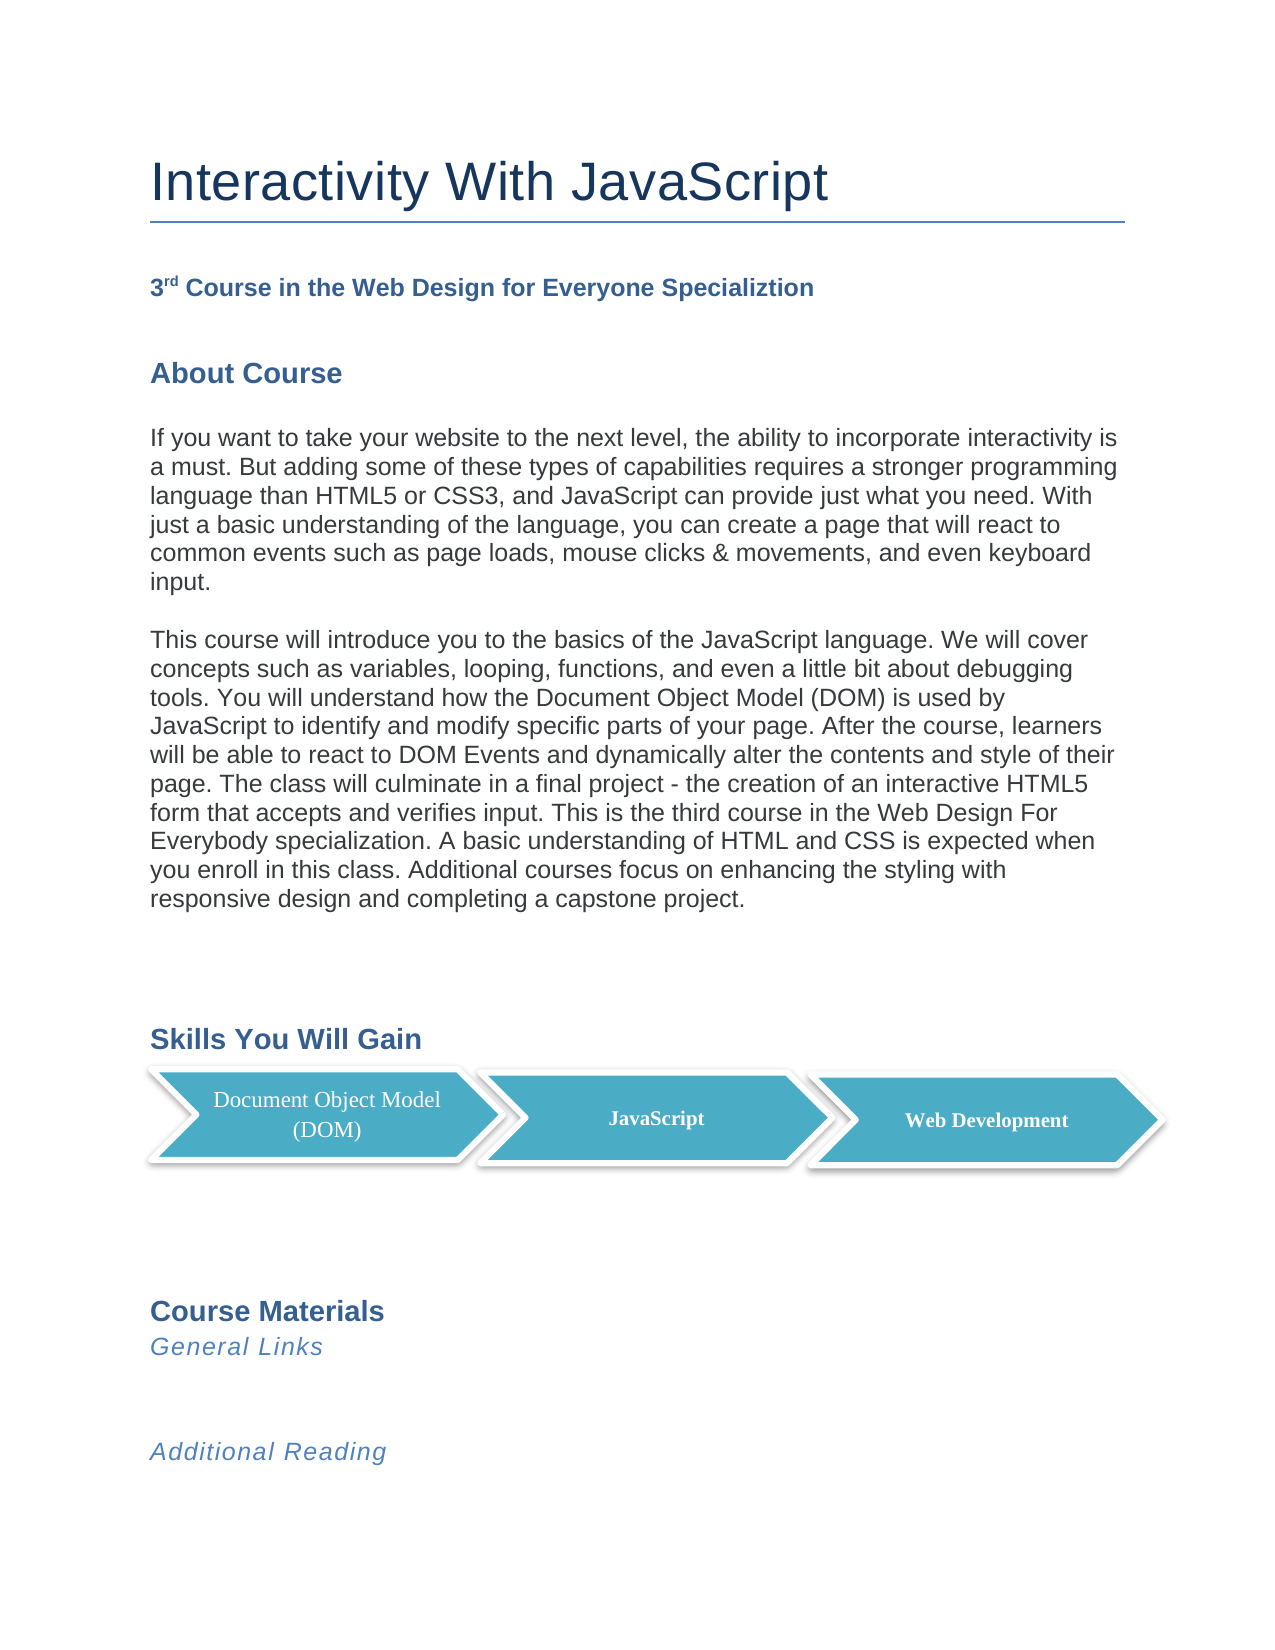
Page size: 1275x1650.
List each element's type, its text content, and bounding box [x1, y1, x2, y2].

subtitle Course Materials [150, 1294, 1125, 1327]
subtitle 3rd Course in the Web Design for Everyone Specializtion [150, 273, 1125, 301]
text Additional Reading [150, 1437, 1125, 1466]
subtitle General Links [150, 1332, 1125, 1361]
text If you want to take your website to the next level, the ability to incorporate interactivity is a must. But adding some of these types of capabilities requires a stronger programming language than HTML5 or CSS3, and JavaScript can provide just what you need. With just a basic understanding of the language, you can create a page that will react to common events such as page loads, mouse clicks & movements, and even keyboard input. [150, 423, 1125, 596]
title Interactivity With JavaScript [150, 150, 1125, 221]
subtitle Skills You Will Gain [150, 1022, 1125, 1056]
text This course will introduce you to the basics of the JavaScript language. We will cover concepts such as variables, looping, functions, and even a little bit about debugging tools. You will understand how the Document Object Model (DOM) is used by JavaScript to identify and modify specific parts of your page. After the course, learners will be able to react to DOM Events and dynamically alter the contents and style of their page. The class will culminate in a final project - the creation of an interactive HTML5 form that accepts and verifies input. This is the third course in the Web Design For Everybody specialization. A basic understanding of HTML and CSS is expected when you enroll in this class. Additional courses focus on enhancing the styling with responsive design and completing a capstone project. [150, 625, 1125, 913]
subtitle About Course [150, 356, 1125, 389]
